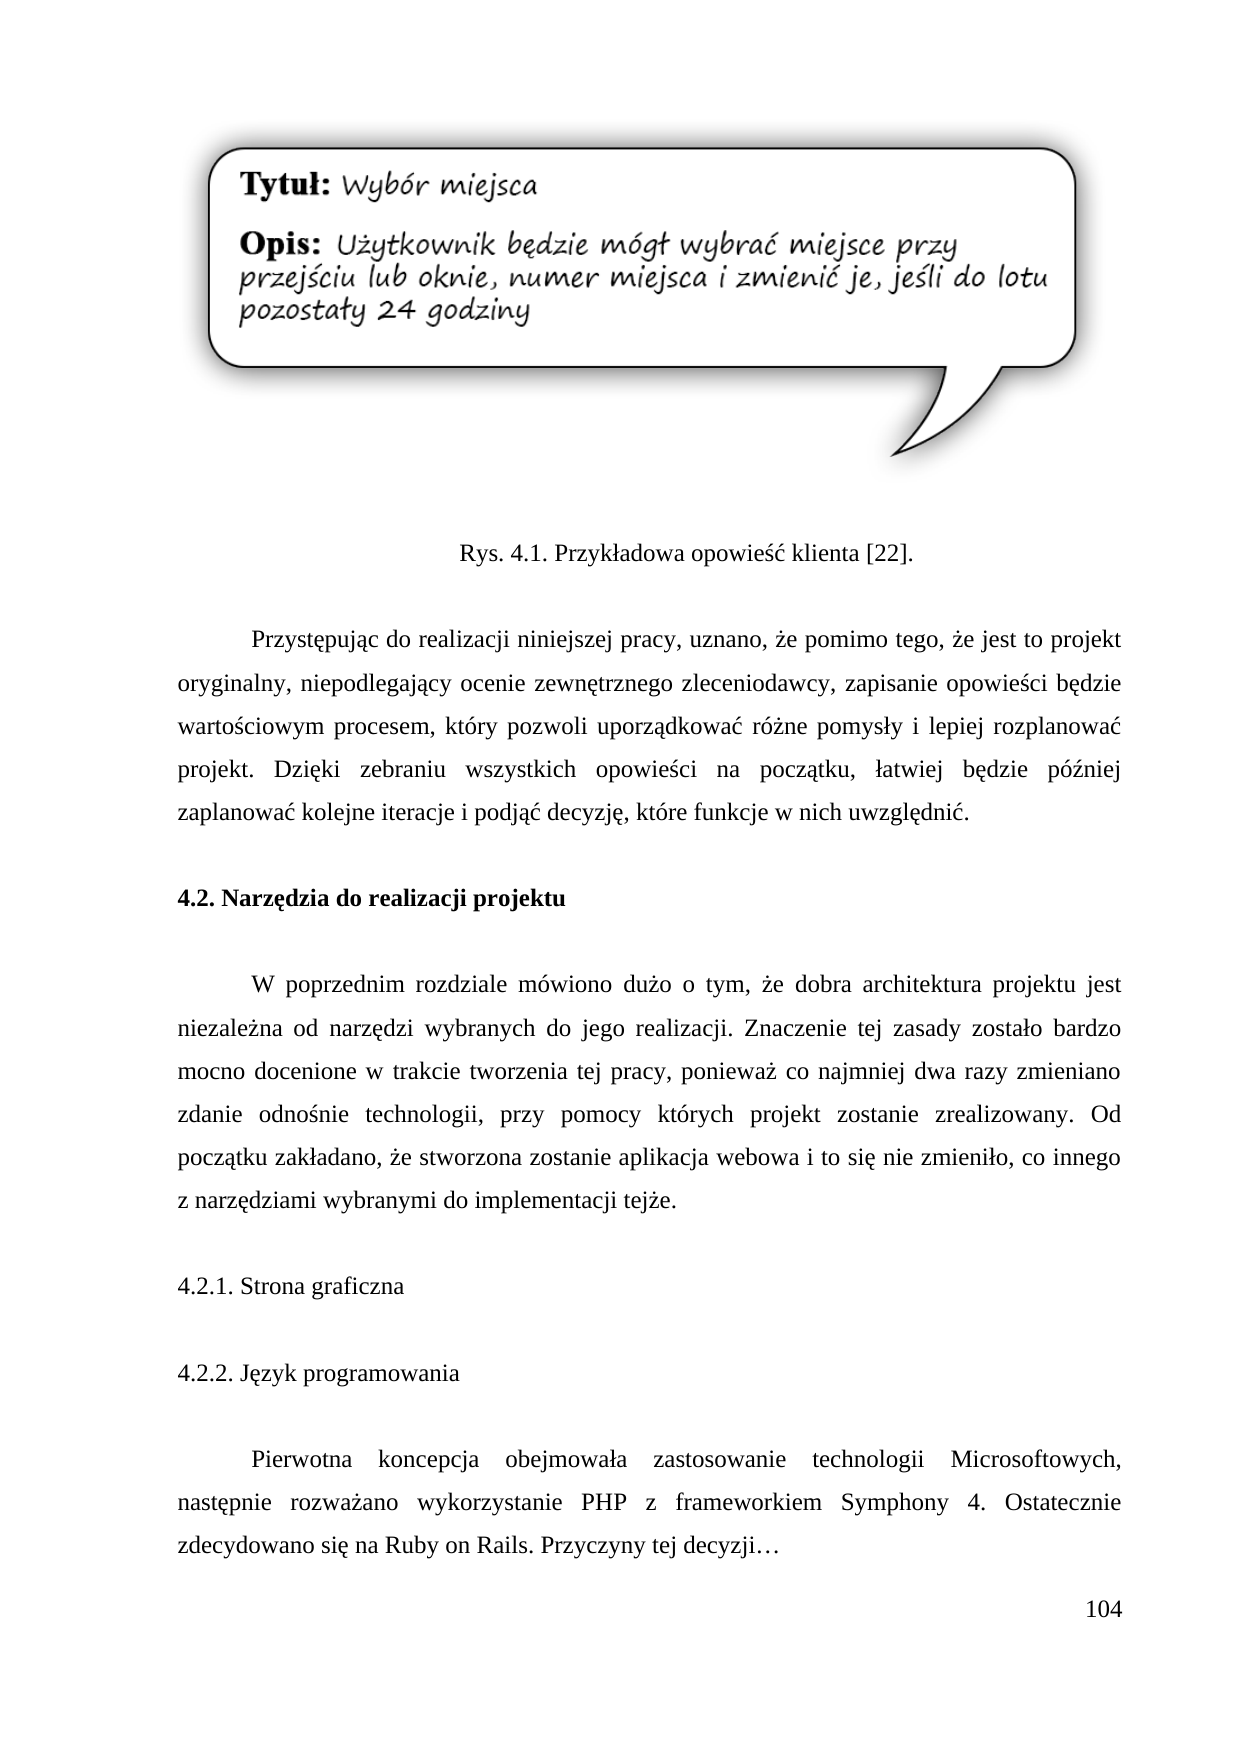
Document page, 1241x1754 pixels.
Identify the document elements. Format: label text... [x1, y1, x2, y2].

text Pierwotna koncepcja obejmowała zastosowanie technologii Microsoftowych, następnie rozważano wykorzystanie PHP z frameworkiem Symphony 4. Ostatecznie zdecydowano się na Ruby on Rails. Przyczyny tej decyzji… [177, 1444, 1122, 1559]
text 4.2.1. Strona graficzna [177, 1271, 1122, 1300]
subtitle 4.2.2. Język programowania [177, 1358, 1122, 1386]
text Rys. 4.1. Przykładowa opowieść klienta [22]. [177, 538, 1122, 567]
picture [192, 136, 1089, 457]
subtitle 4.2. Narzędzia do realizacji projektu [177, 883, 1122, 912]
text W poprzednim rozdziale mówiono dużo o tym, że dobra architektura projektu jest niezależna od narzędzi wybranych do jego realizacji. Znaczenie tej zasady zostało bardzo mocno docenione w trakcie tworzenia tej pracy, ponieważ co najmniej dwa razy zmieniano zdanie odnośnie technologii, przy pomocy których projekt zostanie zrealizowany. Od początku zakładano, że stworzona zostanie aplikacja webowa i to się nie zmieniło, co innego z narzędziami wybranymi do implementacji tejże. [177, 969, 1122, 1214]
text Przystępując do realizacji niniejszej pracy, uznano, że pomimo tego, że jest to projekt oryginalny, niepodlegający ocenie zewnętrznego zleceniodawcy, zapisanie opowieści będzie wartościowym procesem, który pozwoli uporządkować różne pomysły i lepiej rozplanować projekt. Dzięki zebraniu wszystkich opowieści na początku, łatwiej będzie później zaplanować kolejne iteracje i podjąć decyzję, które funkcje w nich uwzględnić. [177, 624, 1122, 826]
